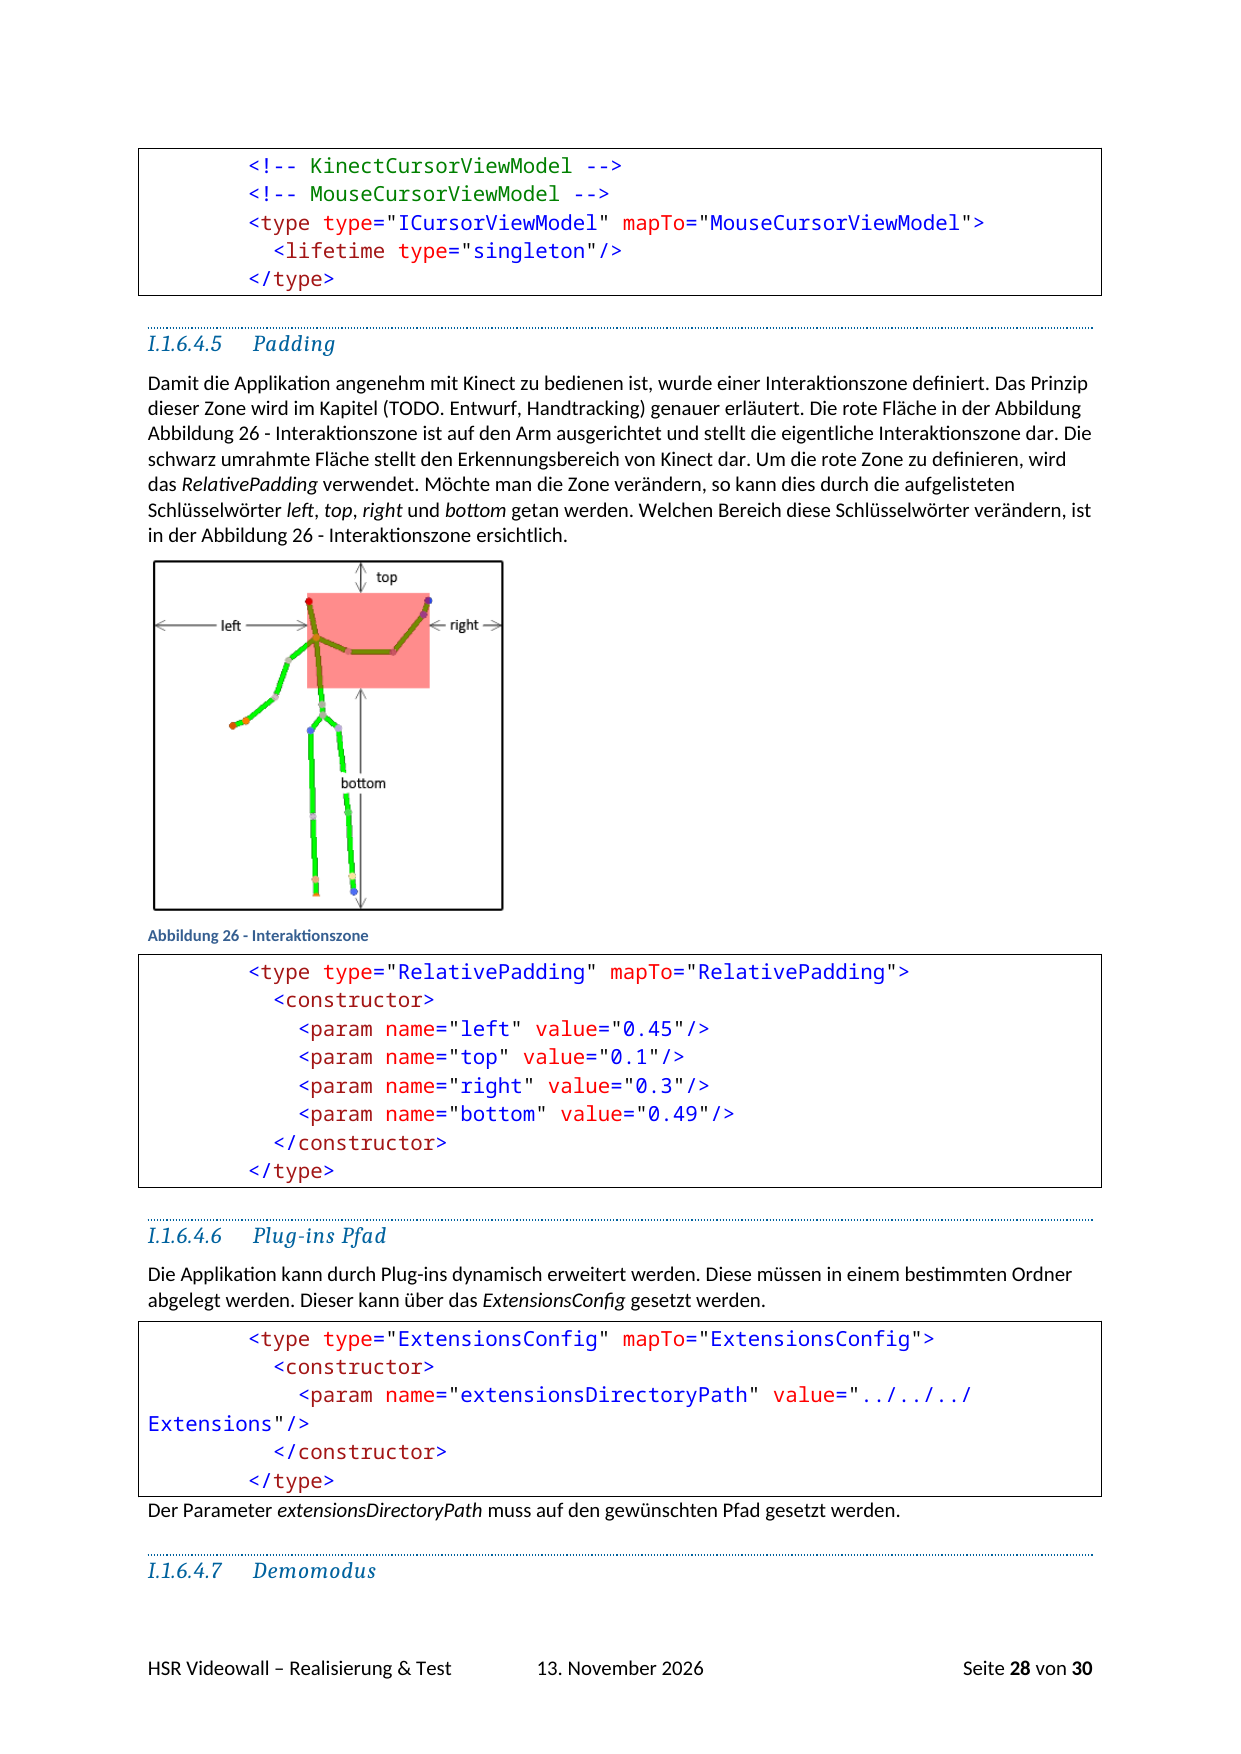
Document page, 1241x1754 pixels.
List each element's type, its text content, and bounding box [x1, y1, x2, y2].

text <!-- MouseCursorViewModel --> [148, 179, 1093, 208]
text <param name="bottom" value="0.49"/> [148, 1099, 1093, 1128]
text <constructor> [148, 1352, 1093, 1381]
text <param name="top" value="0.1"/> [148, 1042, 1093, 1071]
text <type type="ExtensionsConfig" mapTo="ExtensionsConfig"> [139, 1322, 1101, 1352]
text </type> [139, 261, 1101, 295]
text <constructor> [148, 986, 1093, 1014]
subtitle Plug-ins Pfad [148, 1219, 1093, 1249]
text <type type="RelativePadding" mapTo="RelativePadding"> [139, 955, 1101, 986]
text </constructor> [148, 1128, 1093, 1153]
text <lifetime type="singleton"/> [148, 236, 1093, 261]
subtitle Padding [148, 327, 1093, 357]
text <param name="left" value="0.45"/> [148, 1014, 1093, 1042]
text </type> [139, 1153, 1101, 1187]
text </constructor> [148, 1437, 1093, 1463]
subtitle Demomodus [148, 1554, 1093, 1584]
text Damit die Applikation angenehm mit Kinect zu bedienen ist, wurde einer Interaktionszone definiert. Das Prinzip dieser Zone wird im Kapitel (TODO. Entwurf, Handtracking) genauer erläutert. Die rote Fläche in der Abbildung Abbildung 11 - Interaktionszone ist auf den Arm ausgerichtet und stellt die eigentliche Interaktionszone dar. Die schwarz umrahmte Fläche stellt den Erkennungsbereich von Kinect dar. Um die rote Zone zu definieren, wird das RelativePadding verwendet. Möchte man die Zone verändern, so kann dies durch die aufgelisteten Schlüsselwörter left, top, right und bottom getan werden. Welchen Bereich diese Schlüsselwörter verändern, ist in der Abbildung 11 - Interaktionszone ersichtlich. [148, 370, 1093, 548]
text <param name="extensionsDirectoryPath" value="../../../Extensions"/> [148, 1381, 1093, 1437]
text <param name="right" value="0.3"/> [148, 1071, 1093, 1099]
text <type type="ICursorViewModel" mapTo="MouseCursorViewModel"> [148, 208, 1093, 236]
text <!-- KinectCursorViewModel --> [139, 149, 1101, 179]
text Der Parameter extensionsDirectoryPath muss auf den gewünschten Pfad gesetzt werden. [148, 1497, 1093, 1523]
text Abbildung 26 - Interaktionszone [148, 925, 1093, 946]
text </type> [139, 1463, 1101, 1496]
picture [147, 556, 509, 917]
text Die Applikation kann durch Plug-ins dynamisch erweitert werden. Diese müssen in einem bestimmten Ordner abgelegt werden. Dieser kann über das ExtensionsConfig gesetzt werden. [148, 1261, 1093, 1312]
